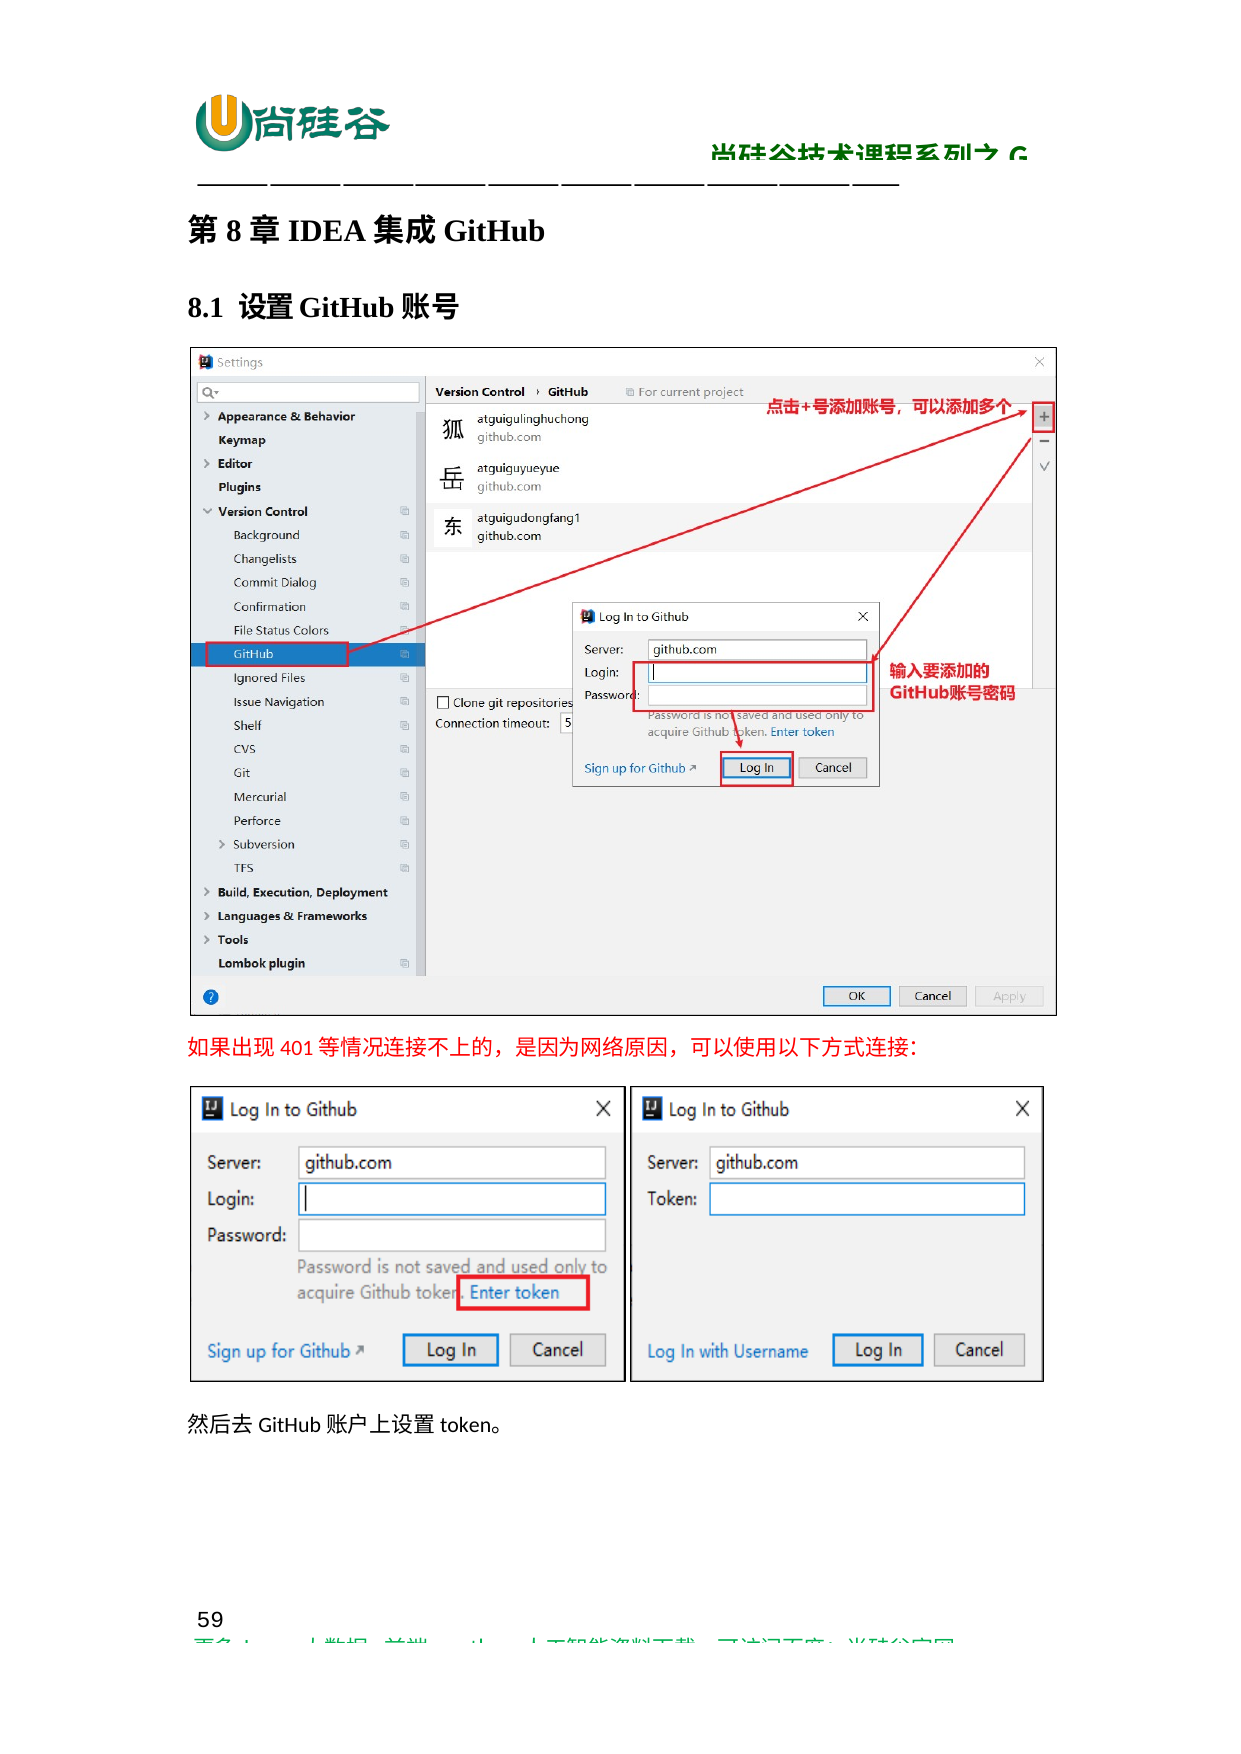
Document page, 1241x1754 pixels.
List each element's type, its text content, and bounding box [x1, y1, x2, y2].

subtitle 设置 GitHub 账号 [187, 283, 1076, 326]
picture [191, 1087, 624, 1381]
subtitle 第 8 章 IDEA 集成 GitHub [187, 205, 1076, 251]
picture [191, 348, 1056, 359]
text 如果出现 401 等情况连接不上的，是因为网络原因，可以使用以下方式连接： [187, 359, 1076, 1061]
text 然后去 GitHub 账户上设置 token。 [187, 1407, 1076, 1438]
picture [631, 1087, 1043, 1381]
picture [187, 88, 395, 157]
